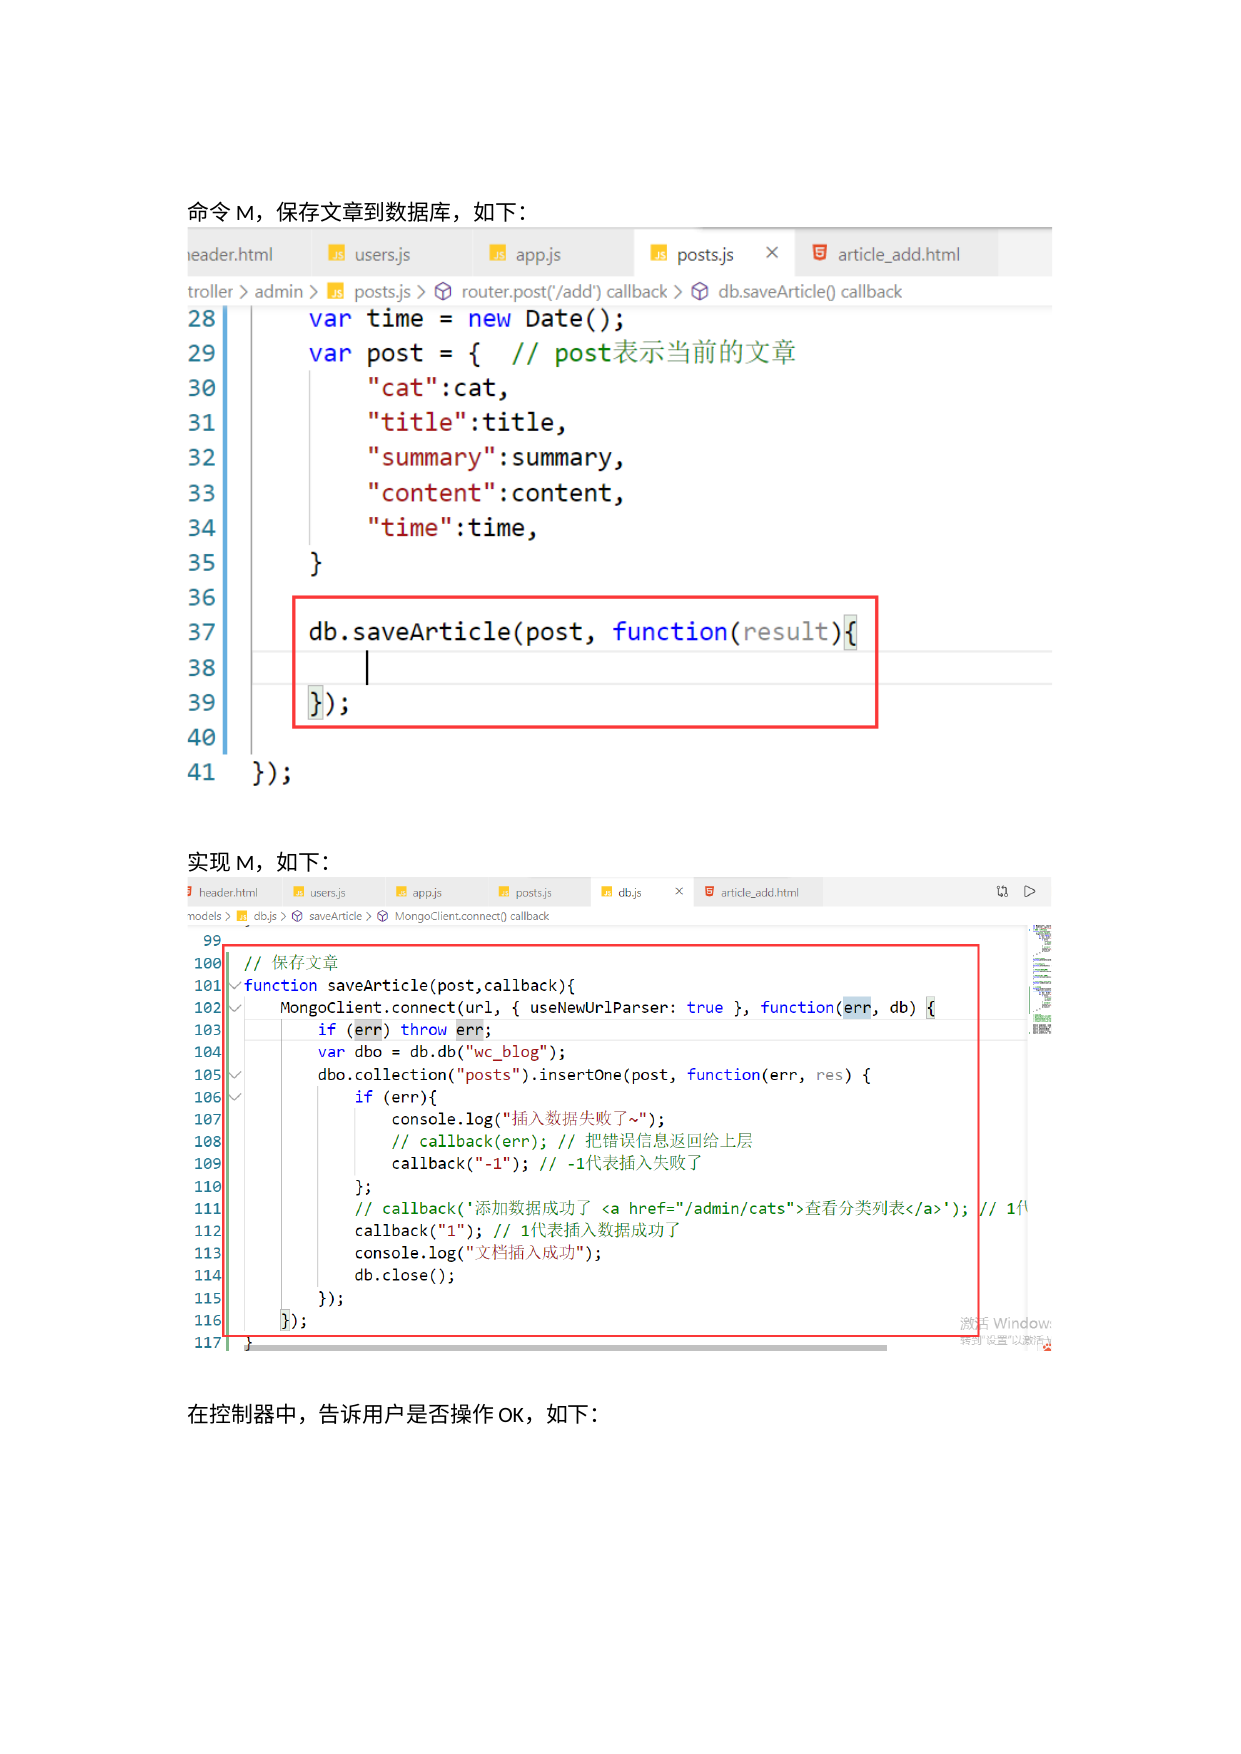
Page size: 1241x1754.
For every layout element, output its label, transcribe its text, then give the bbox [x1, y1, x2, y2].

text 在控制器中，告诉用户是否操作OK，如下： [187, 1397, 1053, 1429]
picture [187, 227, 1053, 787]
picture [187, 877, 1052, 1351]
text 命令M，保存文章到数据库，如下： [187, 194, 1053, 227]
